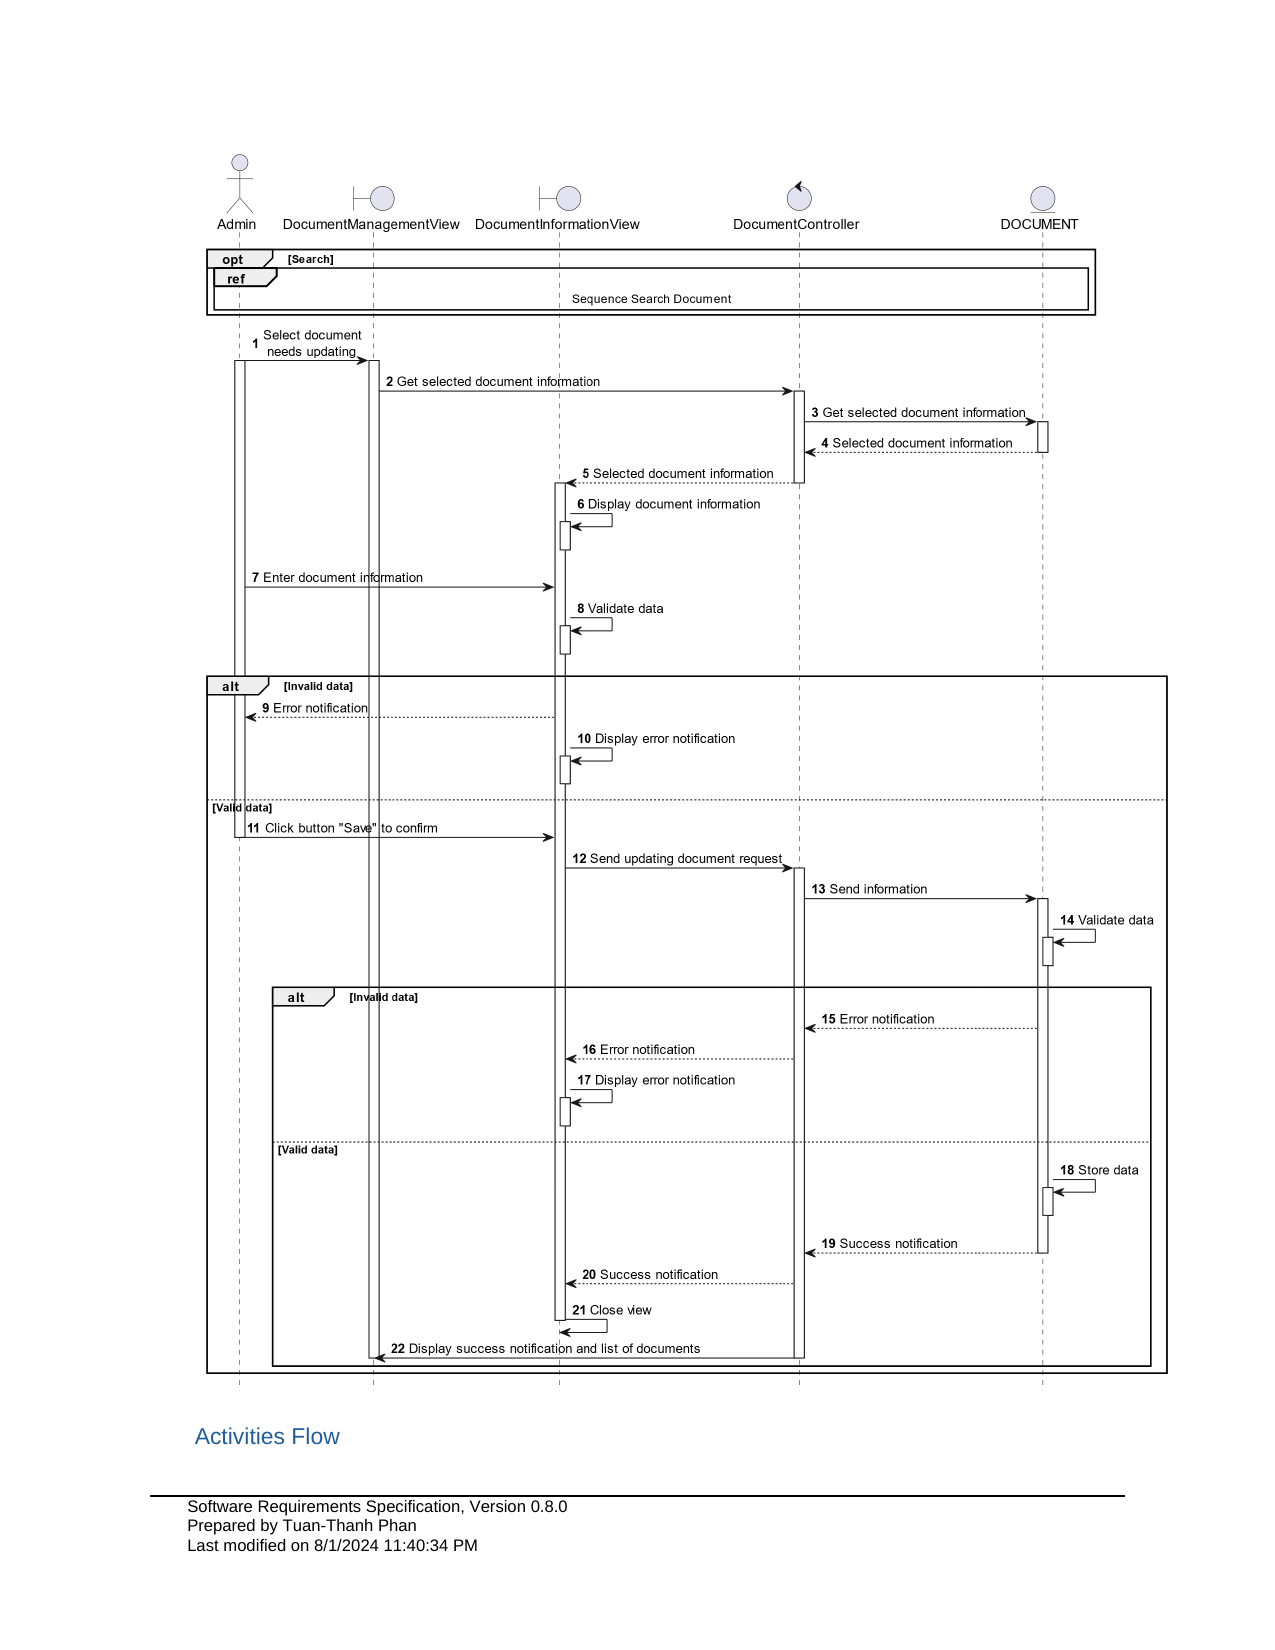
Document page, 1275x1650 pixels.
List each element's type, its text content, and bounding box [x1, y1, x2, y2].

subtitle Activities Flow [194, 1423, 1125, 1449]
picture [197, 150, 1173, 1396]
